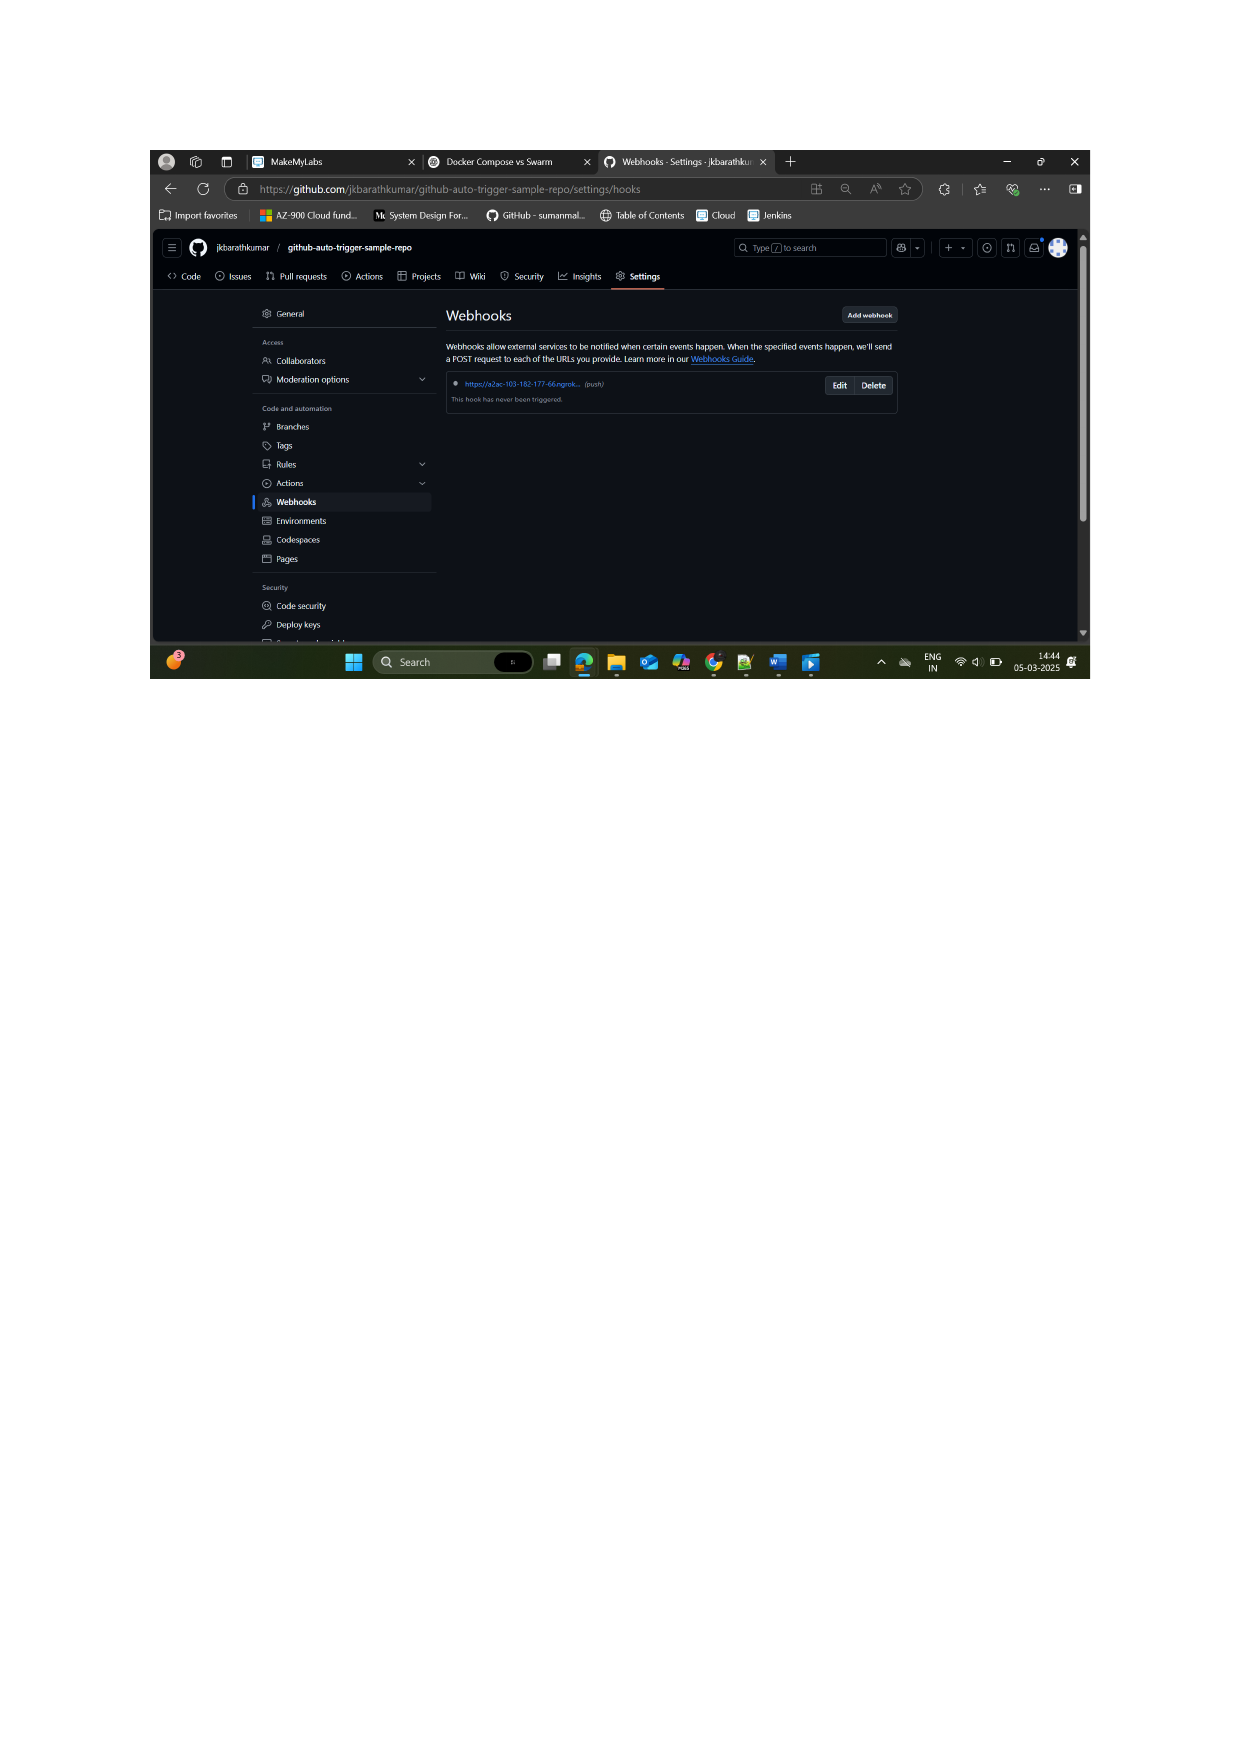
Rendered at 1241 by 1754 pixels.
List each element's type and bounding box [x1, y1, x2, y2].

picture [150, 150, 1091, 679]
